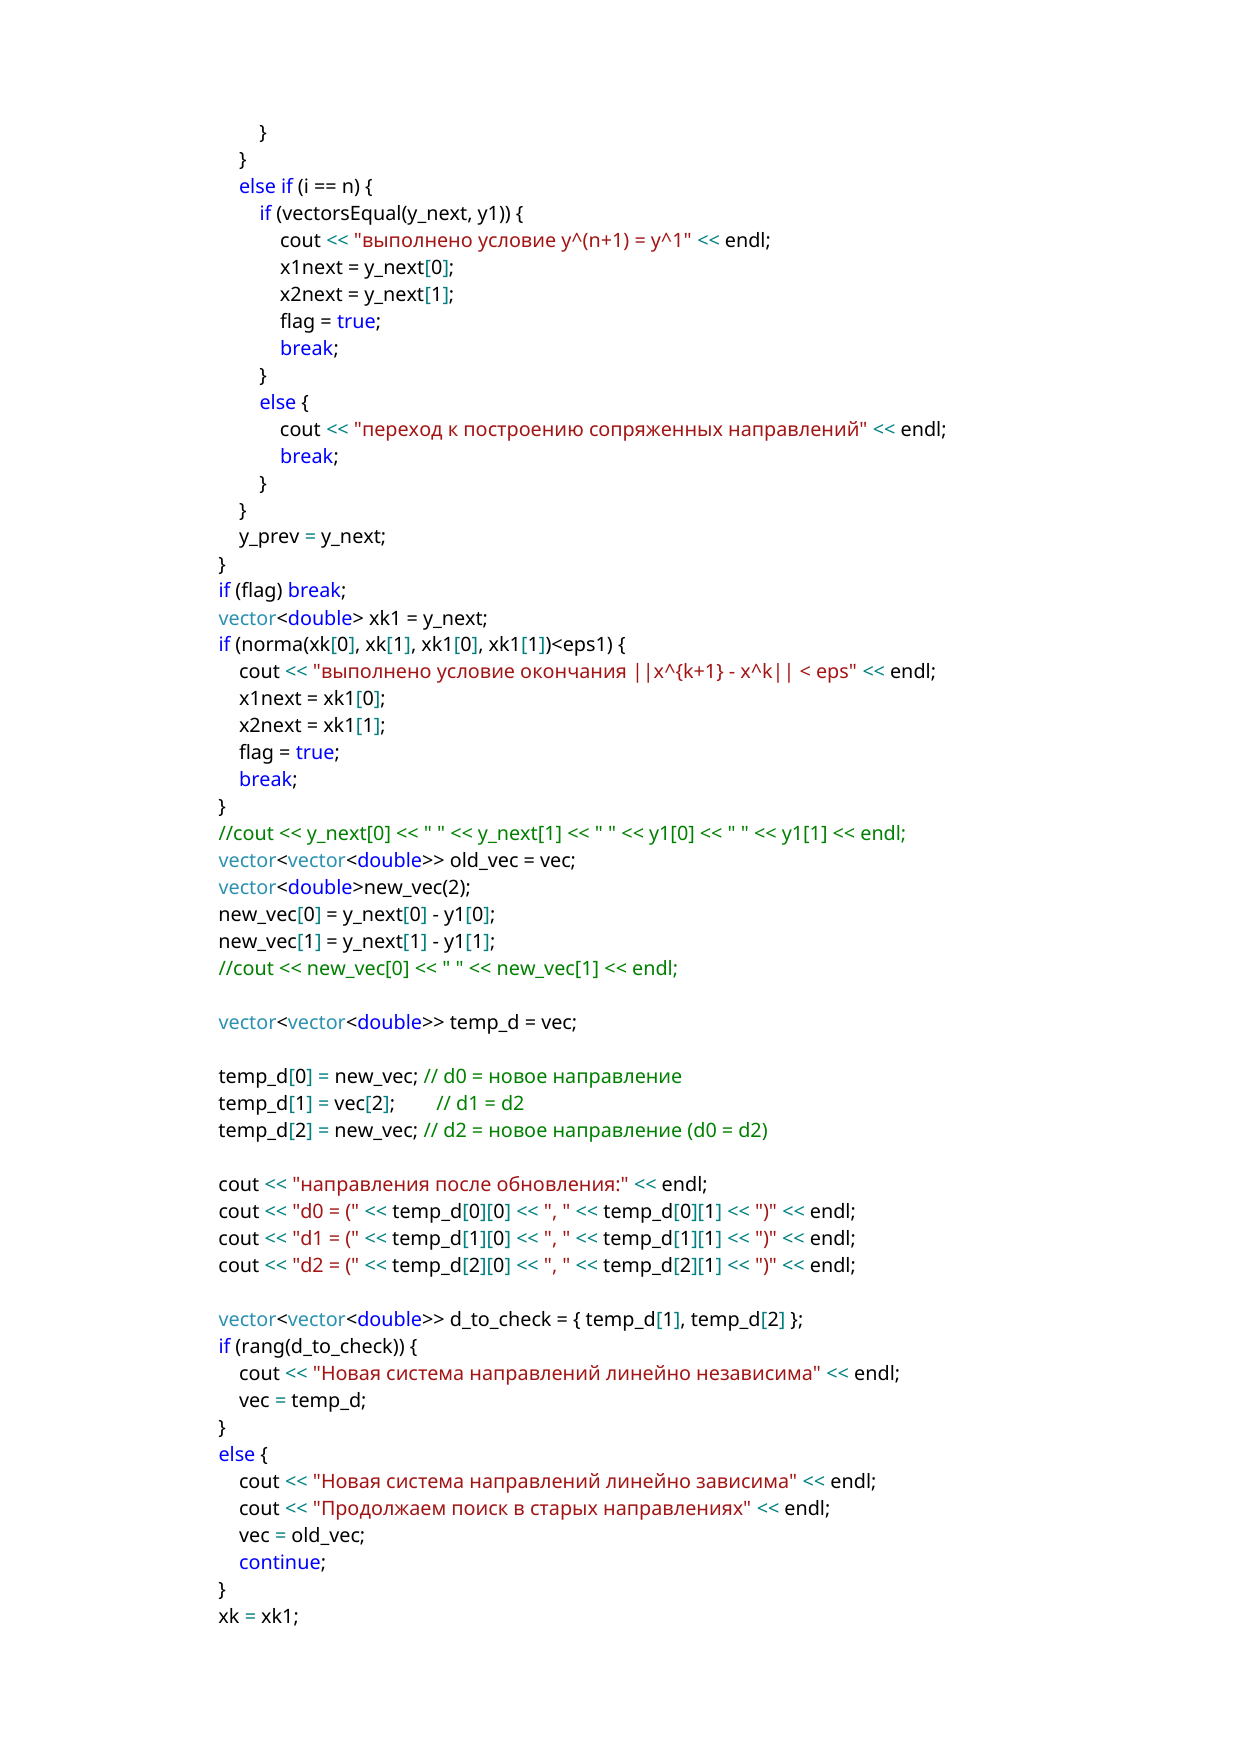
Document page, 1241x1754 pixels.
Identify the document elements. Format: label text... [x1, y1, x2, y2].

text flag = true; [177, 307, 1152, 334]
text if (flag) break; [177, 577, 1152, 604]
text vec = old_vec; [177, 1521, 1152, 1548]
text //cout << y_next[0] << " " << y_next[1] << " " << y1[0] << " " << y1[1] << endl; [177, 819, 1152, 847]
text temp_d[1] = vec[2]; // d1 = d2 [177, 1089, 1152, 1116]
text vector<double> xk1 = y_next; [177, 604, 1152, 631]
text cout << "d1 = (" << temp_d[1][0] << ", " << temp_d[1][1] << ")" << endl; [177, 1224, 1152, 1251]
text else if (i == n) { [177, 172, 1152, 199]
text break; [177, 334, 1152, 361]
text continue; [177, 1548, 1152, 1575]
text if (vectorsEqual(y_next, y1)) { [177, 199, 1152, 226]
text //cout << new_vec[0] << " " << new_vec[1] << endl; [177, 954, 1152, 981]
text } [177, 361, 1152, 388]
text x2next = y_next[1]; [177, 280, 1152, 307]
text cout << "Продолжаем поиск в старых направлениях" << endl; [177, 1494, 1152, 1521]
text } [177, 469, 1152, 496]
text cout << "выполнено условие y^(n+1) = y^1" << endl; [177, 226, 1152, 253]
text x1next = y_next[0]; [177, 253, 1152, 280]
text new_vec[1] = y_next[1] - y1[1]; [177, 927, 1152, 954]
text } [177, 550, 1152, 577]
text cout << "направления после обновления:" << endl; [177, 1170, 1152, 1197]
text y_prev = y_next; [177, 523, 1152, 550]
text cout << "Новая система направлений линейно независима" << endl; [177, 1359, 1152, 1386]
text } [177, 1575, 1152, 1602]
text flag = true; [177, 739, 1152, 766]
text if (rang(d_to_check)) { [177, 1332, 1152, 1359]
text } [177, 145, 1152, 172]
text x1next = xk1[0]; [177, 685, 1152, 712]
text vec = temp_d; [177, 1386, 1152, 1413]
text break; [177, 766, 1152, 793]
text cout << "выполнено условие окончания ||x^{k+1} - x^k|| < eps" << endl; [177, 658, 1152, 685]
text vector<vector<double>> old_vec = vec; [177, 847, 1152, 873]
text cout << "d0 = (" << temp_d[0][0] << ", " << temp_d[0][1] << ")" << endl; [177, 1197, 1152, 1224]
text temp_d[0] = new_vec; // d0 = новое направление [177, 1062, 1152, 1089]
text else { [177, 1440, 1152, 1467]
text } [177, 496, 1152, 523]
text cout << "переход к построению сопряженных направлений" << endl; [177, 415, 1152, 442]
text cout << "Новая система направлений линейно зависима" << endl; [177, 1467, 1152, 1494]
text cout << "d2 = (" << temp_d[2][0] << ", " << temp_d[2][1] << ")" << endl; [177, 1251, 1152, 1278]
text temp_d[2] = new_vec; // d2 = новое направление (d0 = d2) [177, 1116, 1152, 1143]
text vector<vector<double>> temp_d = vec; [177, 1008, 1152, 1035]
text vector<vector<double>> d_to_check = { temp_d[1], temp_d[2] }; [177, 1305, 1152, 1332]
text new_vec[0] = y_next[0] - y1[0]; [177, 901, 1152, 927]
text break; [177, 442, 1152, 469]
text xk = xk1; [177, 1602, 1152, 1629]
text else { [177, 388, 1152, 415]
text } [177, 1413, 1152, 1440]
text x2next = xk1[1]; [177, 712, 1152, 739]
text } [177, 793, 1152, 819]
text if (norma(xk[0], xk[1], xk1[0], xk1[1])<eps1) { [177, 631, 1152, 658]
text vector<double>new_vec(2); [177, 873, 1152, 901]
text } [177, 118, 1152, 145]
